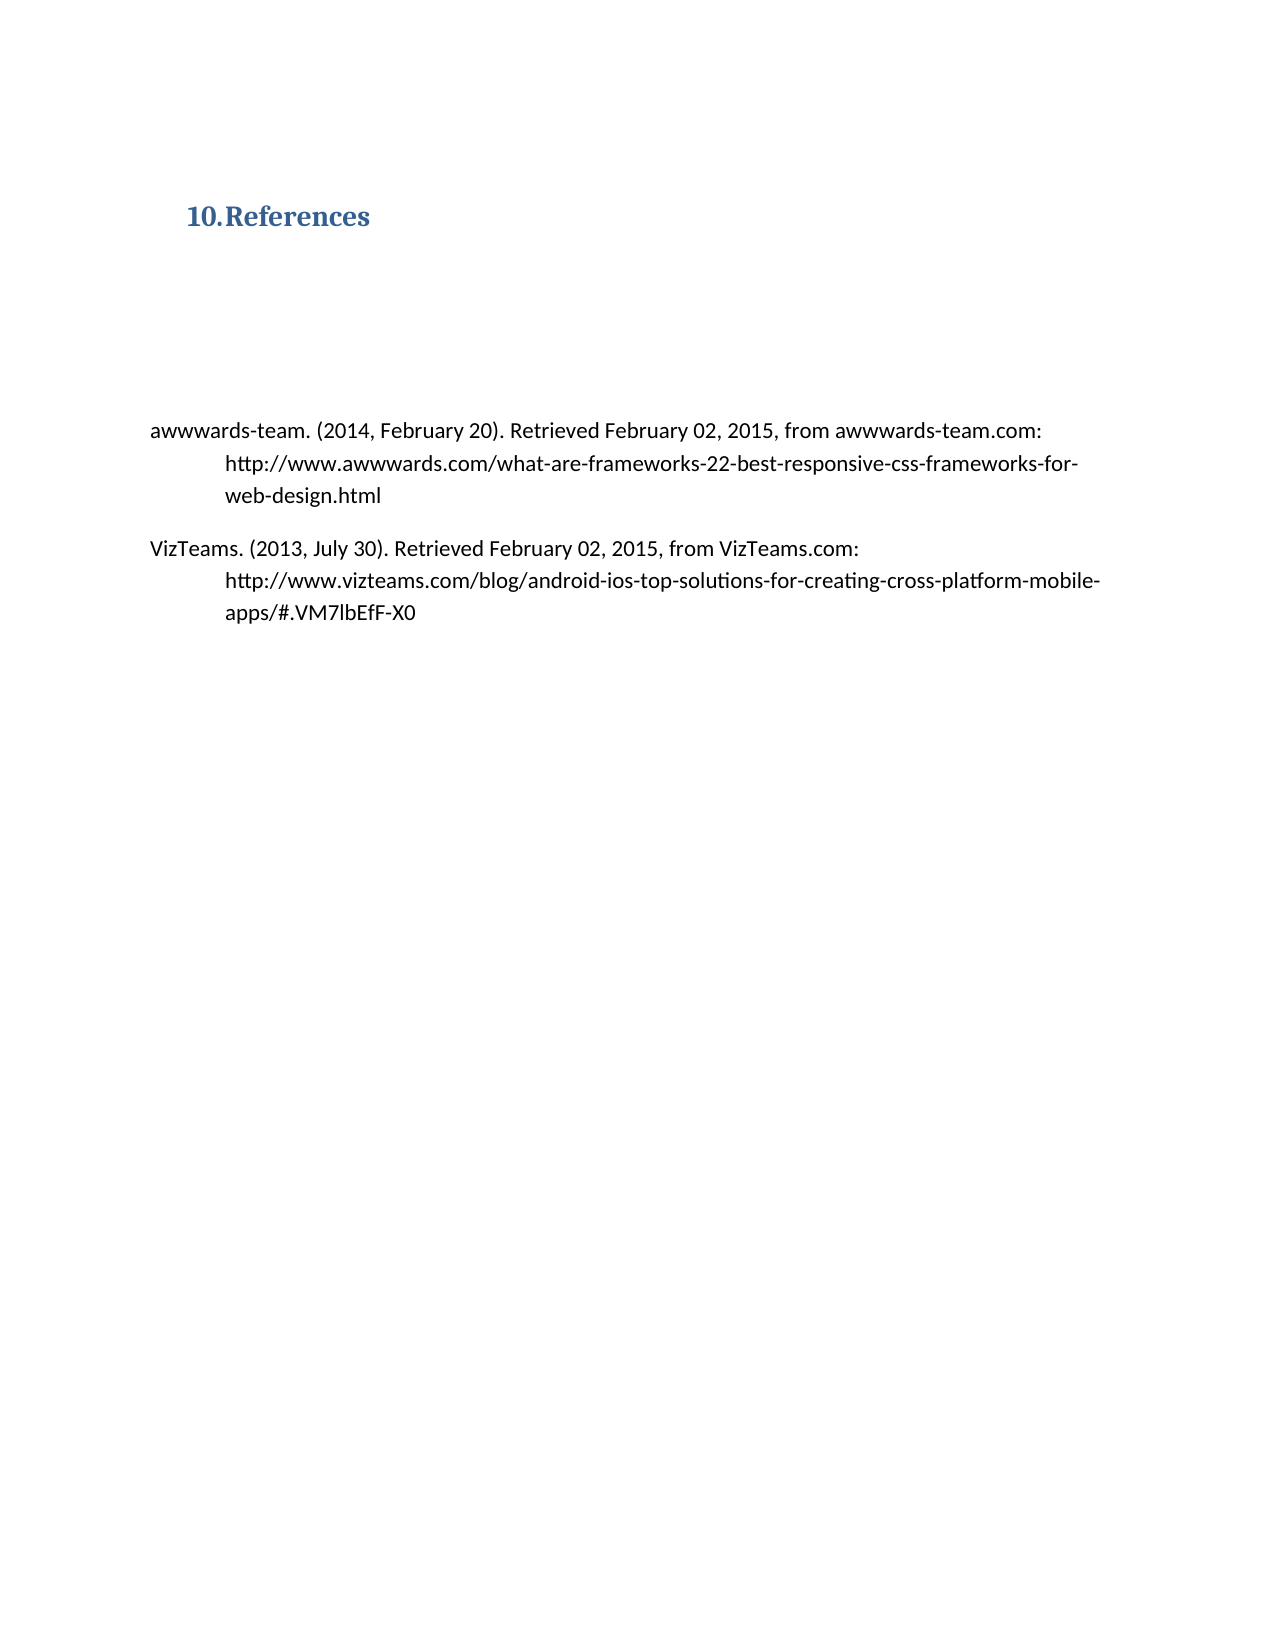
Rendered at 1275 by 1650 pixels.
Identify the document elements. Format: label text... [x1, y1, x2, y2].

subtitle References [187, 200, 1125, 233]
